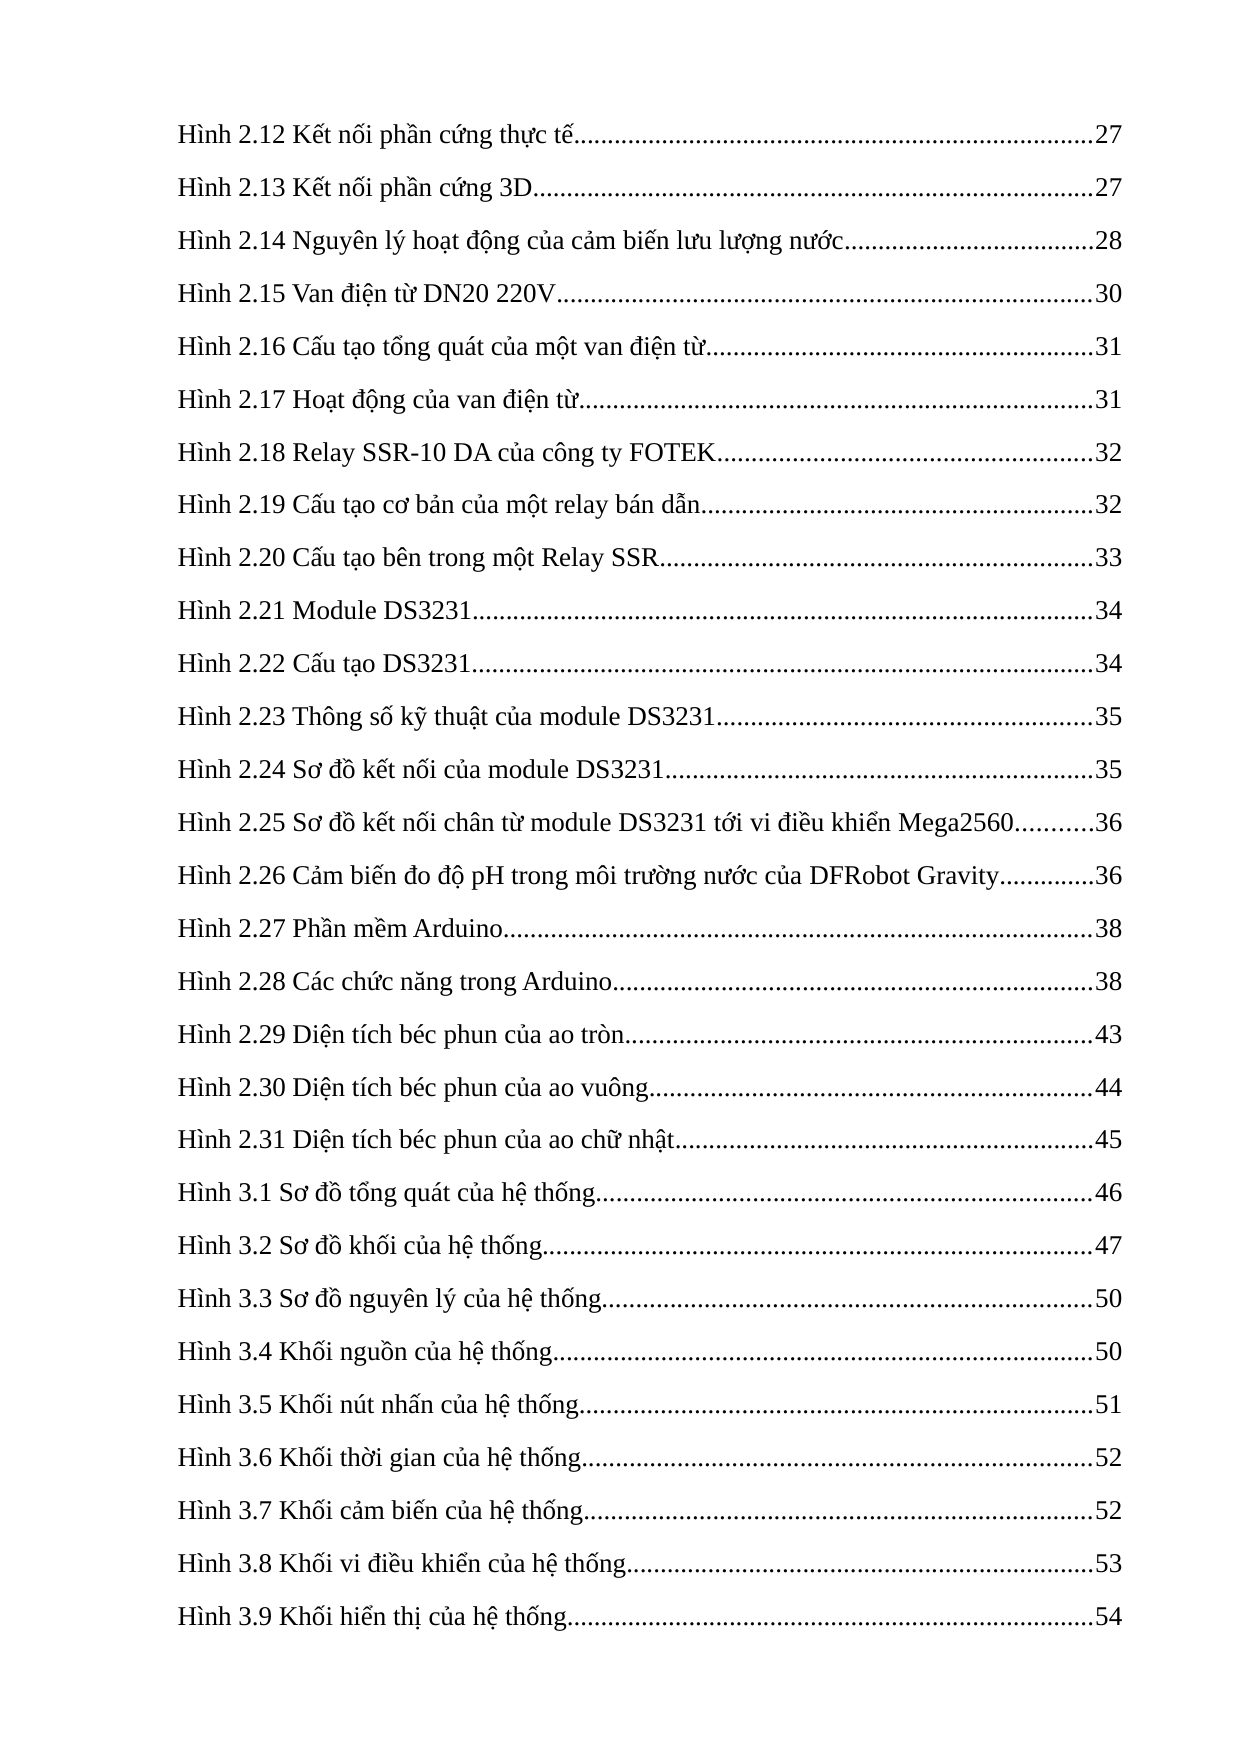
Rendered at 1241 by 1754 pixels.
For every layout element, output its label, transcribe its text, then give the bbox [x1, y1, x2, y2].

text Hình 3.7 Khối cảm biến của hệ thống 52 [177, 1494, 1122, 1525]
text Hình 3.1 Sơ đồ tổng quát của hệ thống 46 [177, 1176, 1122, 1208]
text Hình 2.12 Kết nối phần cứng thực tế 27 [177, 118, 1122, 149]
text Hình 2.31 Diện tích béc phun của ao chữ nhật 45 [177, 1123, 1122, 1155]
text Hình 3.2 Sơ đồ khối của hệ thống 47 [177, 1229, 1122, 1261]
text Hình 2.17 Hoạt động của van điện từ 31 [177, 383, 1122, 414]
text Hình 2.16 Cấu tạo tổng quát của một van điện từ 31 [177, 330, 1122, 361]
text Hình 2.22 Cấu tạo DS3231 34 [177, 647, 1122, 678]
text Hình 2.29 Diện tích béc phun của ao tròn 43 [177, 1018, 1122, 1049]
text Hình 3.9 Khối hiển thị của hệ thống 54 [177, 1600, 1122, 1631]
text Hình 2.23 Thông số kỹ thuật của module DS3231 35 [177, 700, 1122, 731]
text Hình 3.3 Sơ đồ nguyên lý của hệ thống 50 [177, 1282, 1122, 1313]
text Hình 3.5 Khối nút nhấn của hệ thống 51 [177, 1388, 1122, 1419]
text Hình 2.18 Relay SSR-10 DA của công ty FOTEK 32 [177, 436, 1122, 467]
text Hình 2.21 Module DS3231 34 [177, 594, 1122, 626]
text Hình 2.14 Nguyên lý hoạt động của cảm biến lưu lượng nước 28 [177, 224, 1122, 255]
text Hình 2.26 Cảm biến đo độ pH trong môi trường nước của DFRobot Gravity 36 [177, 859, 1122, 890]
text Hình 2.30 Diện tích béc phun của ao vuông 44 [177, 1071, 1122, 1102]
text Hình 2.15 Van điện từ DN20 220V 30 [177, 277, 1122, 308]
text Hình 2.27 Phần mềm Arduino 38 [177, 912, 1122, 943]
text Hình 3.8 Khối vi điều khiển của hệ thống 53 [177, 1547, 1122, 1578]
text Hình 2.20 Cấu tạo bên trong một Relay SSR 33 [177, 541, 1122, 573]
text Hình 2.13 Kết nối phần cứng 3D 27 [177, 171, 1122, 202]
text Hình 2.24 Sơ đồ kết nối của module DS3231 35 [177, 753, 1122, 784]
text Hình 3.4 Khối nguồn của hệ thống 50 [177, 1335, 1122, 1366]
text Hình 3.6 Khối thời gian của hệ thống 52 [177, 1441, 1122, 1472]
text Hình 2.19 Cấu tạo cơ bản của một relay bán dẫn 32 [177, 488, 1122, 520]
text Hình 2.28 Các chức năng trong Arduino 38 [177, 965, 1122, 996]
text Hình 2.25 Sơ đồ kết nối chân từ module DS3231 tới vi điều khiển Mega2560 36 [177, 806, 1122, 837]
